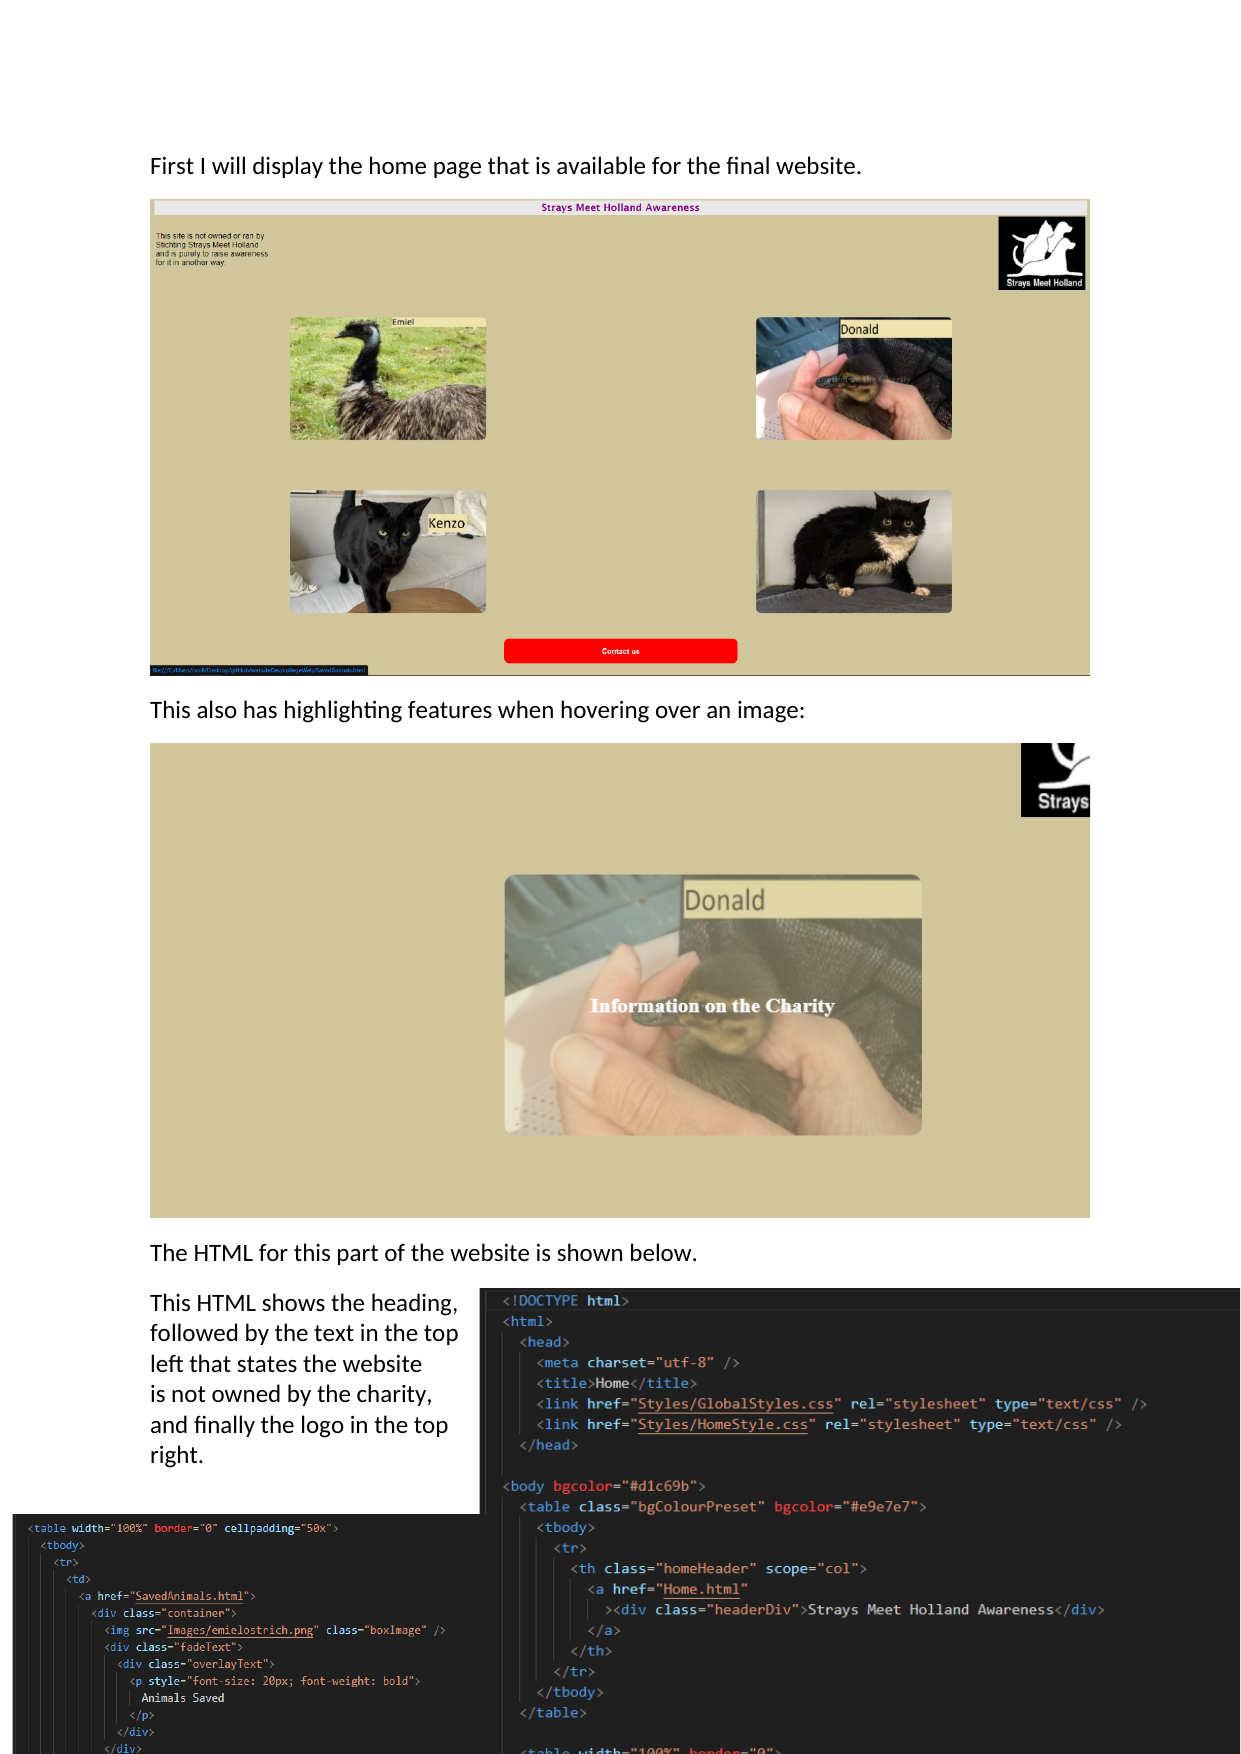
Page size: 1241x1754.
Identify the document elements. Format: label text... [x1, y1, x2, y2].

text First I will display the home page that is available for the final website. [150, 150, 1090, 181]
text left that states the website [150, 1348, 479, 1378]
text followed by the text in the top [150, 1317, 479, 1348]
picture [150, 199, 1091, 676]
picture [12, 1288, 1241, 1754]
picture [150, 743, 1091, 1218]
text right. [150, 1439, 479, 1470]
text This also has highlighting features when hovering over an image: [150, 694, 1090, 725]
text and finally the logo in the top [150, 1409, 479, 1439]
text This HTML shows the heading, [150, 1287, 1090, 1317]
text is not owned by the charity, [150, 1378, 479, 1409]
text The HTML for this part of the website is shown below. [150, 1237, 1090, 1268]
